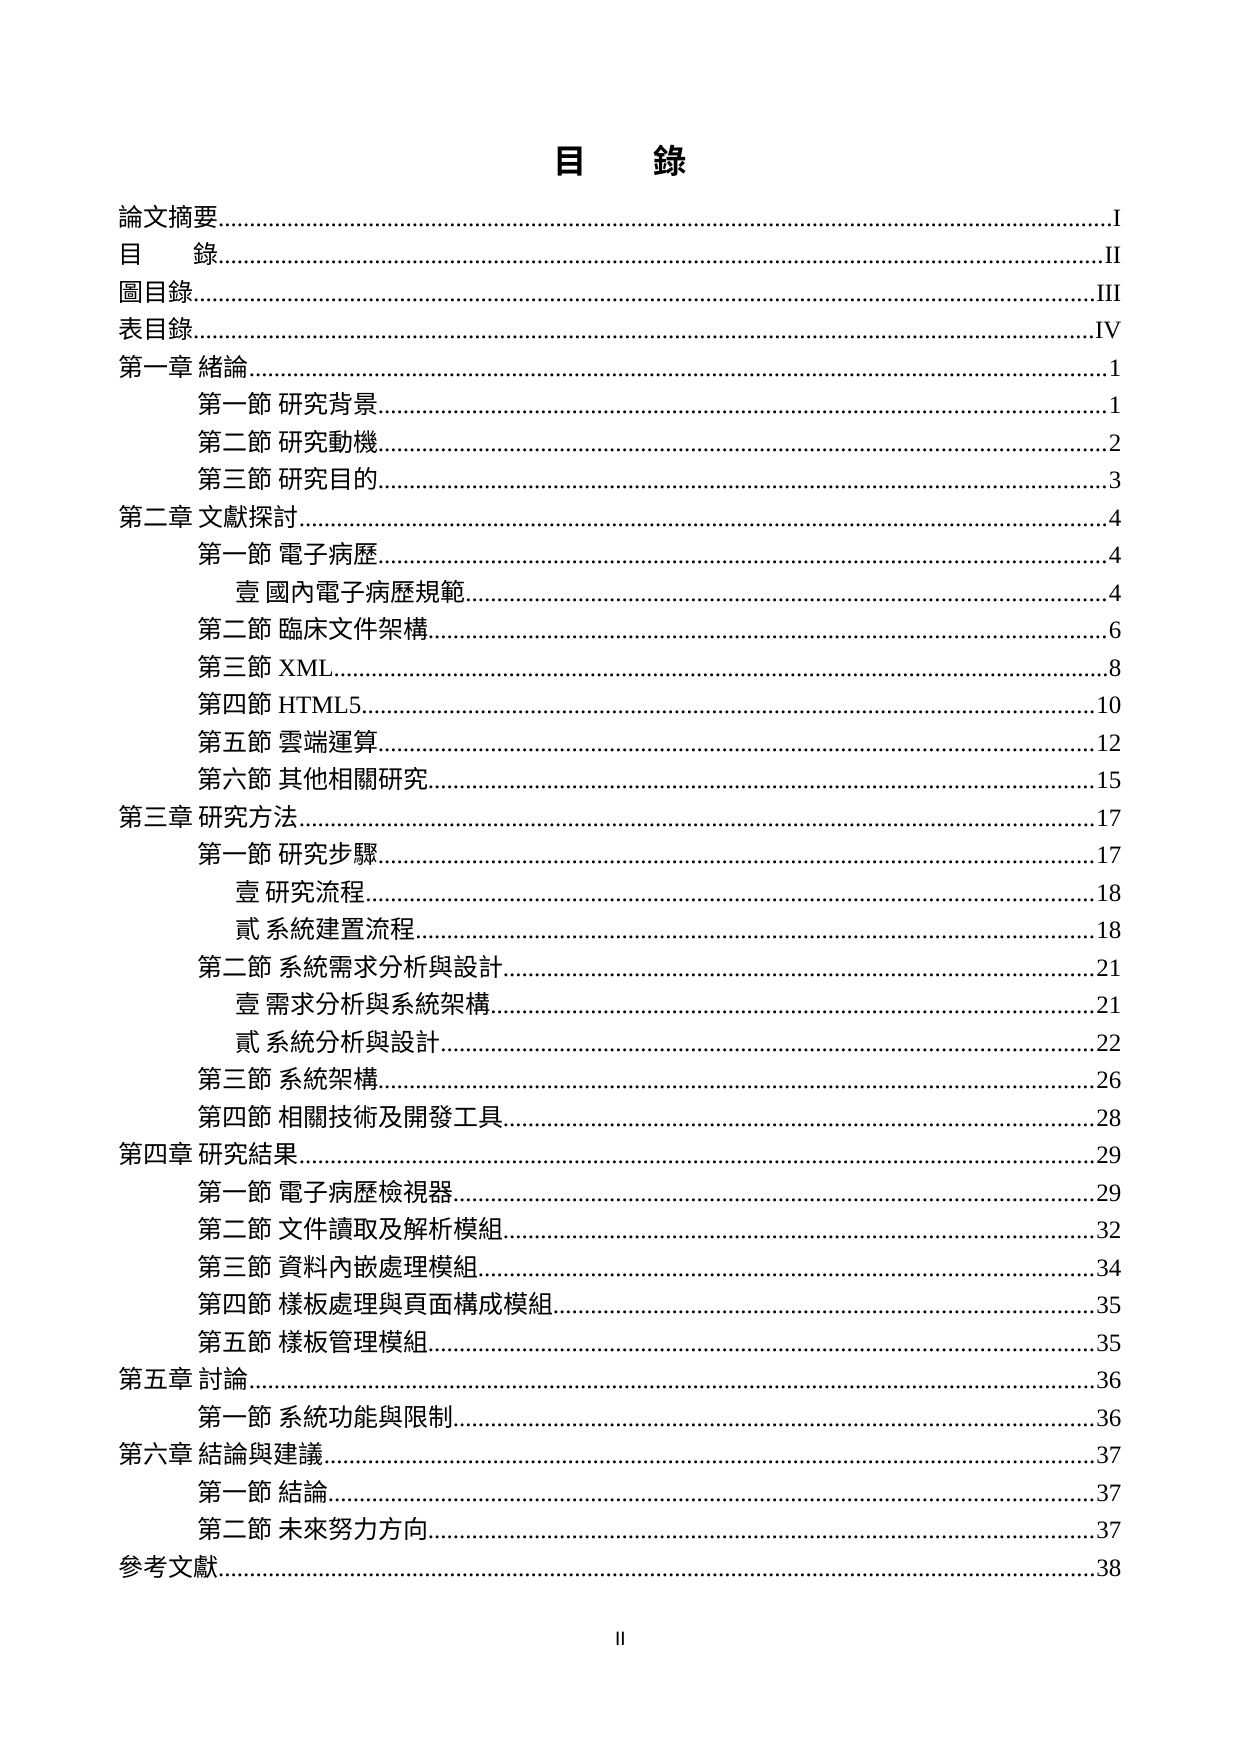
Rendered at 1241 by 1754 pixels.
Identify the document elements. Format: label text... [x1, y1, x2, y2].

text 第一節 電子病歷檢視器 29 [176, 1172, 1122, 1209]
text 第二節 研究動機 2 [176, 422, 1122, 459]
text 第二節 未來努力方向 37 [176, 1509, 1122, 1547]
text 第五章 討論 36 [118, 1359, 1122, 1397]
text 第四節 相關技術及開發工具 28 [176, 1097, 1122, 1134]
text 論文摘要 I [118, 197, 1122, 234]
text 第二節 系統需求分析與設計 21 [176, 947, 1122, 984]
text 第一章 緒論 1 [118, 347, 1122, 384]
text 貳 系統建置流程 18 [235, 909, 1122, 947]
text 第一節 系統功能與限制 36 [176, 1397, 1122, 1434]
subtitle 目 錄 [118, 122, 1122, 197]
text 第六節 其他相關研究 15 [176, 759, 1122, 797]
text 第四節 樣板處理與頁面構成模組 35 [176, 1284, 1122, 1322]
text 第一節 研究步驟 17 [176, 834, 1122, 872]
text 參考文獻 38 [118, 1547, 1122, 1584]
text 第四章 研究結果 29 [118, 1134, 1122, 1172]
text 壹 國內電子病歷規範 4 [235, 572, 1122, 609]
text 目 錄 II [118, 234, 1122, 272]
text 第一節 結論 37 [176, 1472, 1122, 1509]
text 第三章 研究方法 17 [118, 797, 1122, 834]
text 第一節 研究背景 1 [176, 384, 1122, 422]
text 壹 研究流程 18 [235, 872, 1122, 909]
text 第六章 結論與建議 37 [118, 1434, 1122, 1472]
text 第三節 系統架構 26 [176, 1059, 1122, 1097]
text 第二節 文件讀取及解析模組 32 [176, 1209, 1122, 1247]
text 第五節 雲端運算 12 [176, 722, 1122, 759]
text 第三節 研究目的 3 [176, 459, 1122, 497]
text 表目錄 IV [118, 309, 1122, 347]
text 第三節 資料內嵌處理模組 34 [176, 1247, 1122, 1284]
text 貳 系統分析與設計 22 [235, 1022, 1122, 1059]
text 第四節 HTML5 10 [176, 684, 1122, 722]
text 第二章 文獻探討 4 [118, 497, 1122, 534]
text 第一節 電子病歷 4 [176, 534, 1122, 572]
text 圖目錄 III [118, 272, 1122, 309]
text 第三節 XML 8 [176, 647, 1122, 684]
text 第五節 樣板管理模組 35 [176, 1322, 1122, 1359]
text 第二節 臨床文件架構 6 [176, 609, 1122, 647]
text 壹 需求分析與系統架構 21 [235, 984, 1122, 1022]
